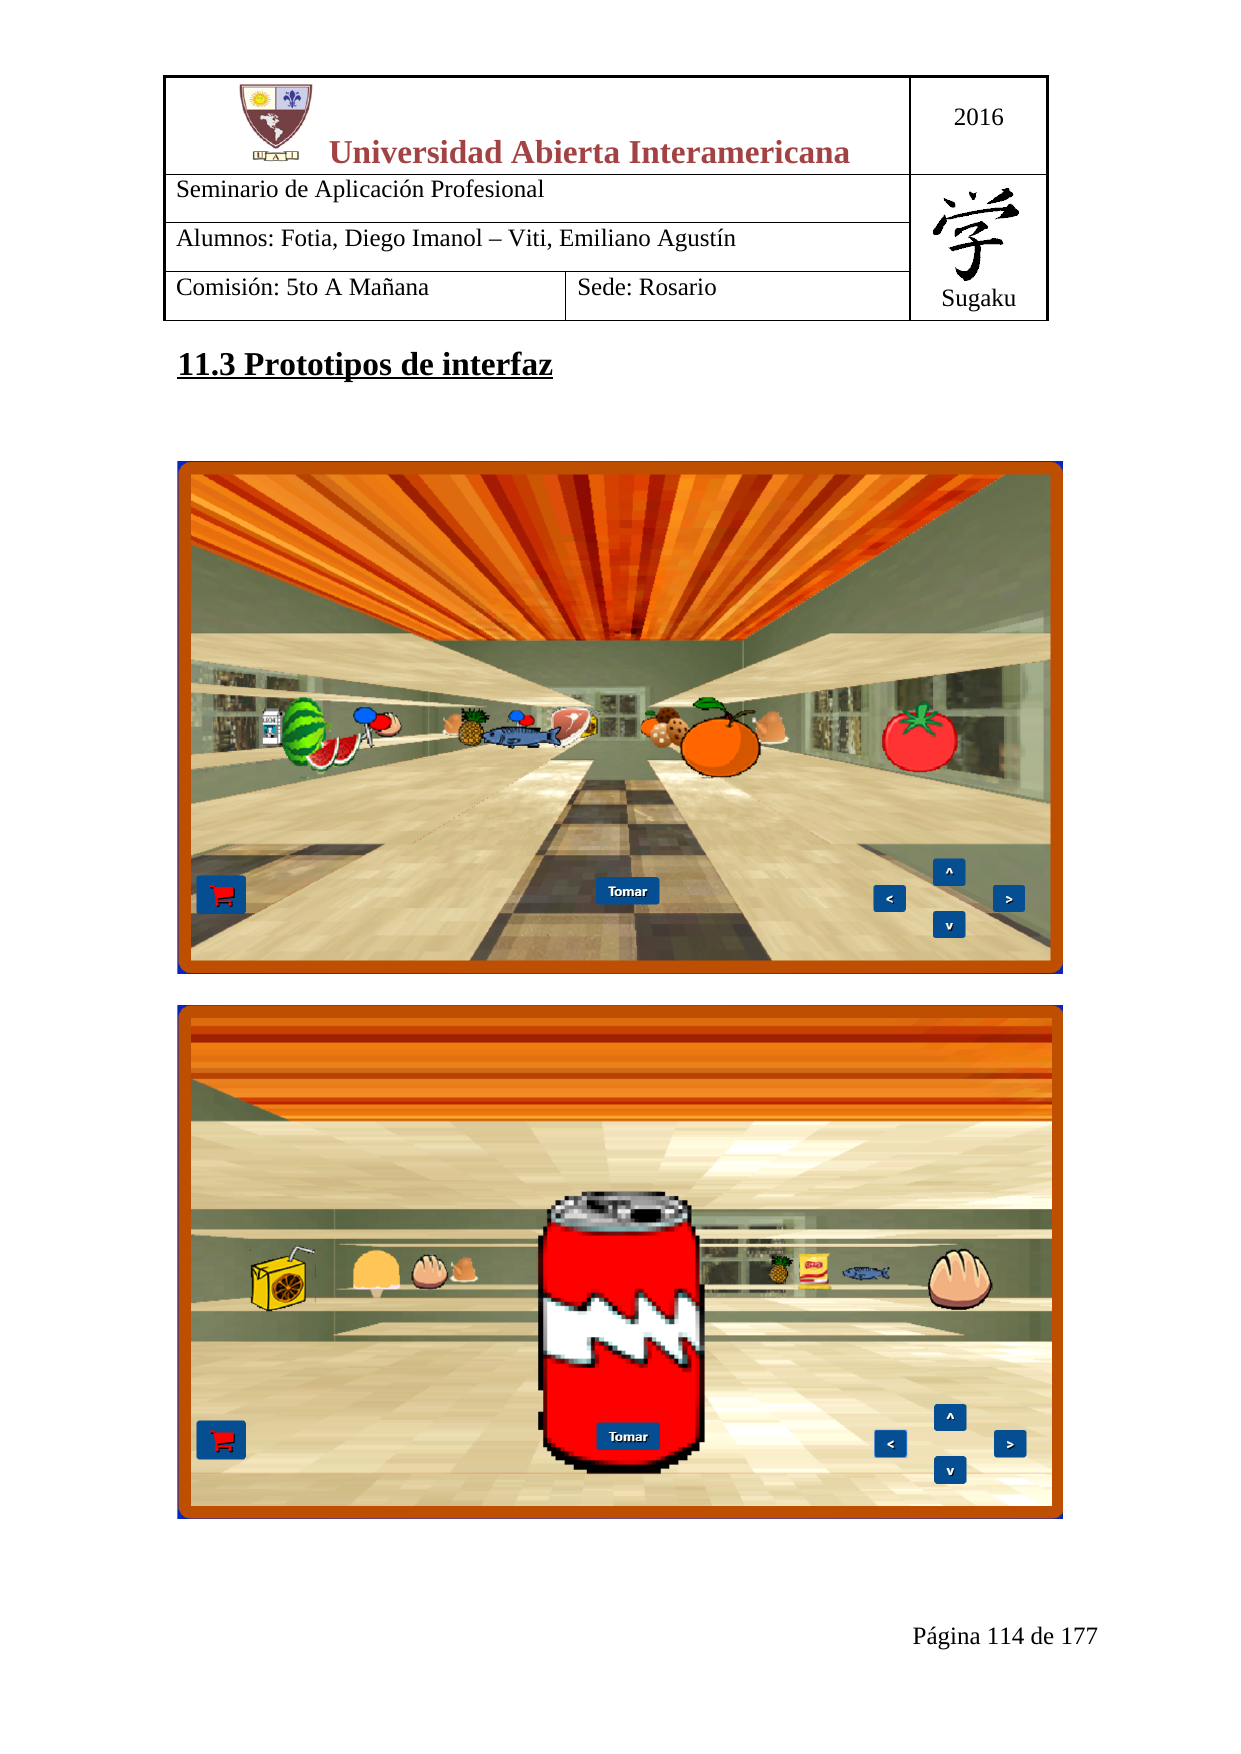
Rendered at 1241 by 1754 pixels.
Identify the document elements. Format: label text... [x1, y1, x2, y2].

picture [223, 78, 329, 164]
picture [927, 181, 1030, 284]
picture [177, 1005, 1063, 1519]
subtitle 11.3 Prototipos de interfaz [177, 152, 1063, 382]
picture [177, 461, 1063, 974]
